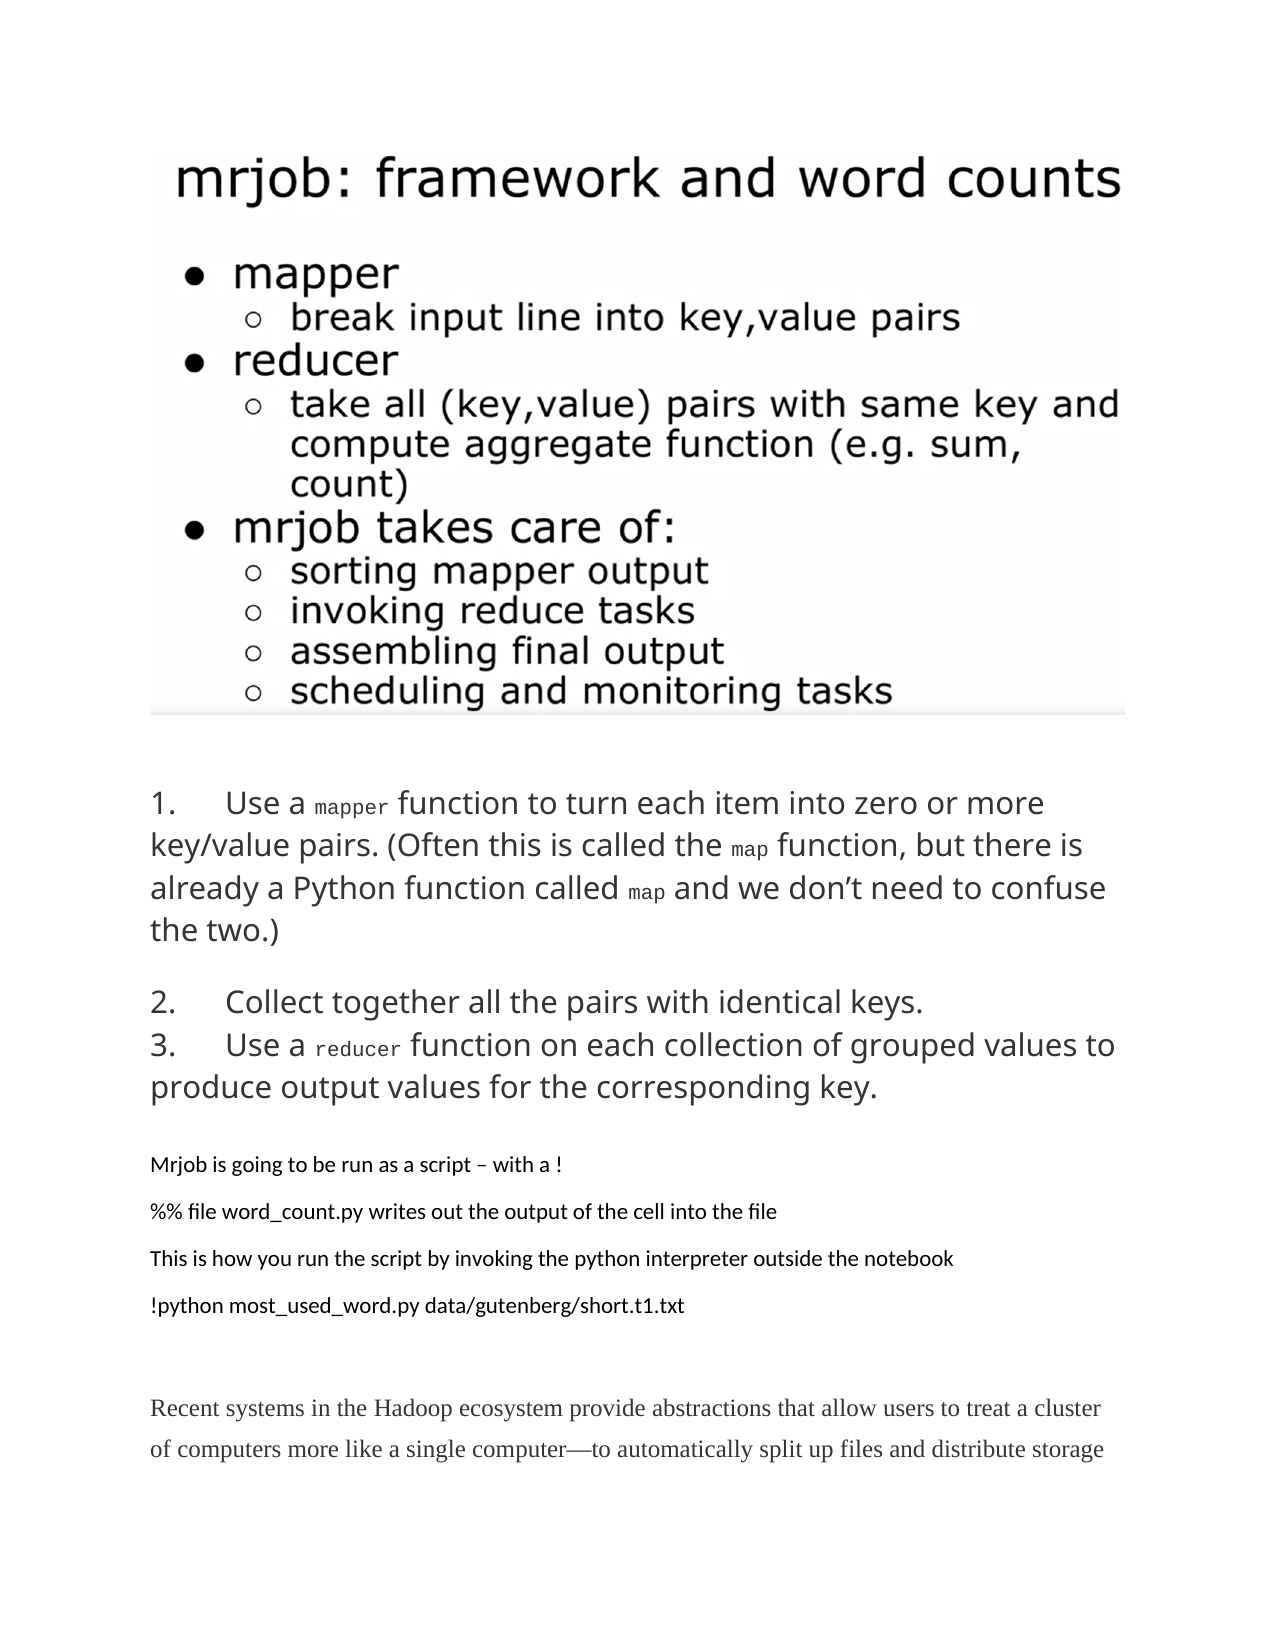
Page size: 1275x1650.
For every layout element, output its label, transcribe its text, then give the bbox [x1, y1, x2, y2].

list Collect together all the pairs with identical keys. [150, 980, 1125, 1023]
list Use a reducer function on each collection of grouped values to produce output values for the corresponding key. [150, 1023, 1125, 1108]
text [150, 1381, 1125, 1463]
list Use a mapper function to turn each item into zero or more key/value pairs. (Often this is called the map function, but there is already a Python function called map and we don’t need to confuse the two.) [150, 781, 1125, 951]
picture [150, 150, 1125, 715]
text This is how you run the script by invoking the python interpreter outside the notebook [150, 1244, 1125, 1272]
text !python most_used_word.py data/gutenberg/short.t1.txt [150, 1291, 1125, 1319]
text Mrjob is going to be run as a script – with a ! [150, 1151, 1125, 1179]
text %% file word_count.py writes out the output of the cell into the file [150, 1197, 1125, 1226]
